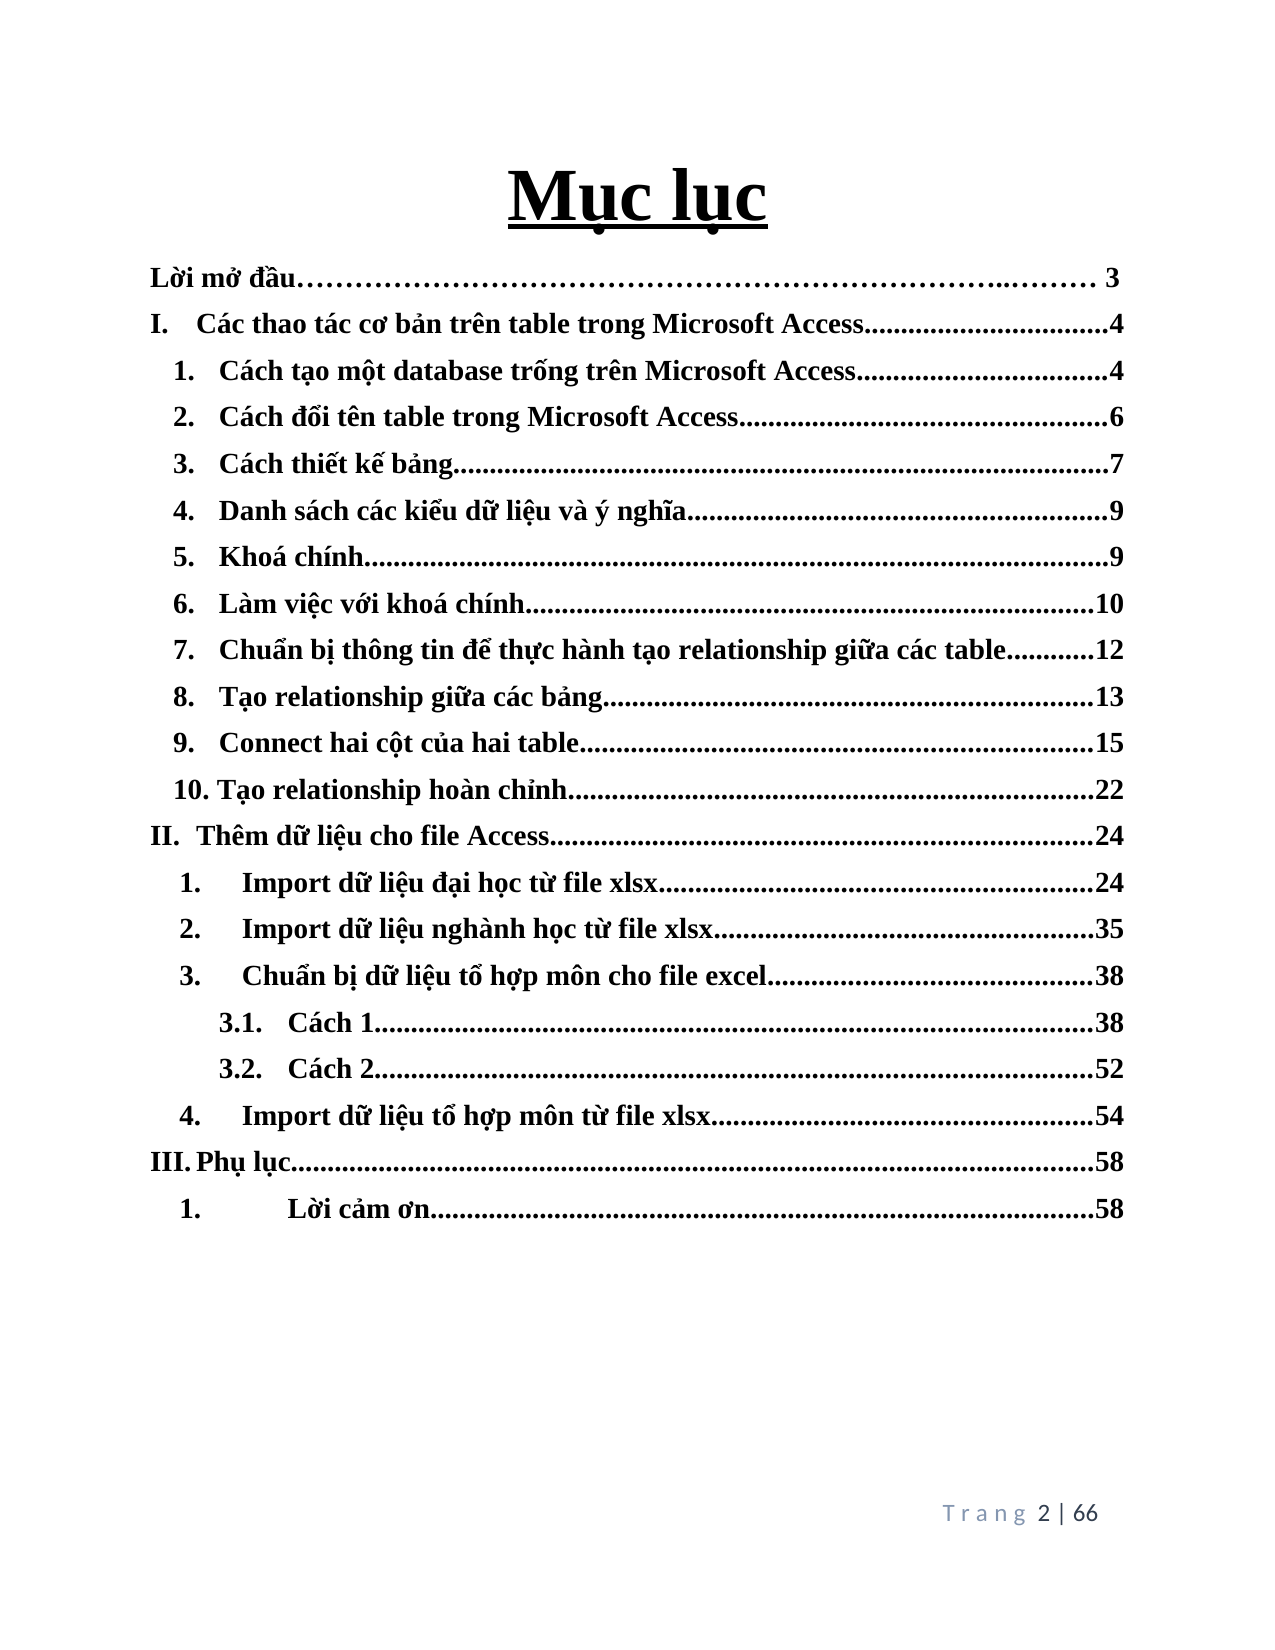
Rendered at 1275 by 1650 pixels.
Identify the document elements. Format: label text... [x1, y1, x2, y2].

text 8. Tạo relationship giữa các bảng 13 [173, 679, 1125, 712]
text 2. Cách đổi tên table trong Microsoft Access 6 [173, 399, 1125, 433]
text I. Các thao tác cơ bản trên table trong Microsoft Access 4 [150, 306, 1125, 340]
text 6. Làm việc với khoá chính 10 [173, 586, 1125, 619]
text 3.1. Cách 1 38 [219, 1005, 1125, 1038]
text 4. Import dữ liệu tổ hợp môn từ file xlsx 54 [150, 1098, 1125, 1131]
text 1. Lời cảm ơn 58 [150, 1191, 1125, 1224]
text 9. Connect hai cột của hai table 15 [173, 725, 1125, 759]
text 4. Danh sách các kiểu dữ liệu và ý nghĩa 9 [173, 493, 1125, 526]
text 5. Khoá chính 9 [173, 539, 1125, 573]
text 10. Tạo relationship hoàn chỉnh 22 [173, 772, 1125, 806]
text 3.2. Cách 2 52 [219, 1051, 1125, 1085]
text 1. Cách tạo một database trống trên Microsoft Access 4 [173, 353, 1125, 386]
text Mục lục [150, 150, 1125, 236]
text III. Phụ lục 58 [150, 1144, 1125, 1178]
text II. Thêm dữ liệu cho file Access 24 [150, 818, 1125, 852]
text 3. Cách thiết kế bảng 7 [173, 446, 1125, 479]
text 1. Import dữ liệu đại học từ file xlsx 24 [150, 865, 1125, 899]
text 2. Import dữ liệu nghành học từ file xlsx 35 [150, 912, 1125, 945]
text 3. Chuẩn bị dữ liệu tổ hợp môn cho file excel 38 [150, 958, 1125, 992]
text 7. Chuẩn bị thông tin để thực hành tạo relationship giữa các table 12 [173, 632, 1125, 666]
text Lời mở đầu………………………………………………………………..……… 3 [150, 260, 1125, 293]
